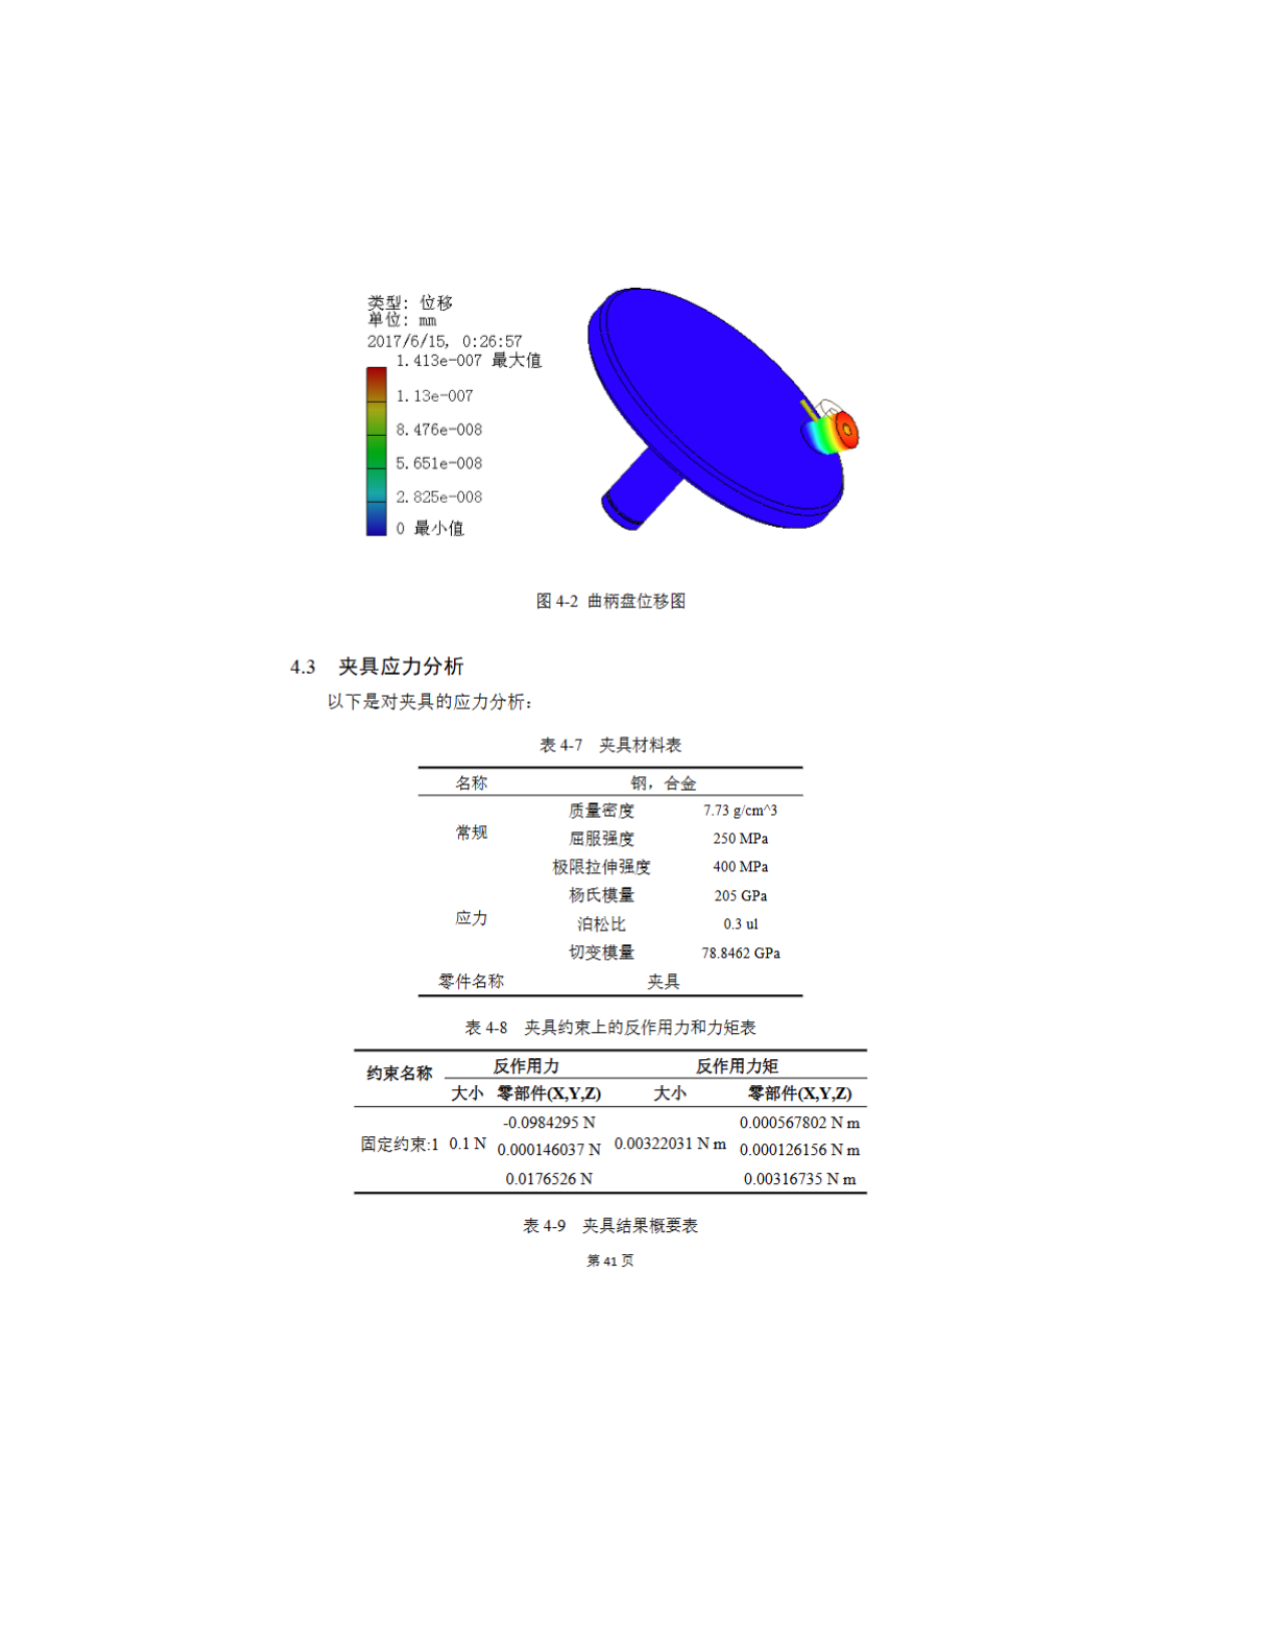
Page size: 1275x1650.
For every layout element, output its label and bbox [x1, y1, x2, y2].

picture [187, 150, 1035, 1345]
